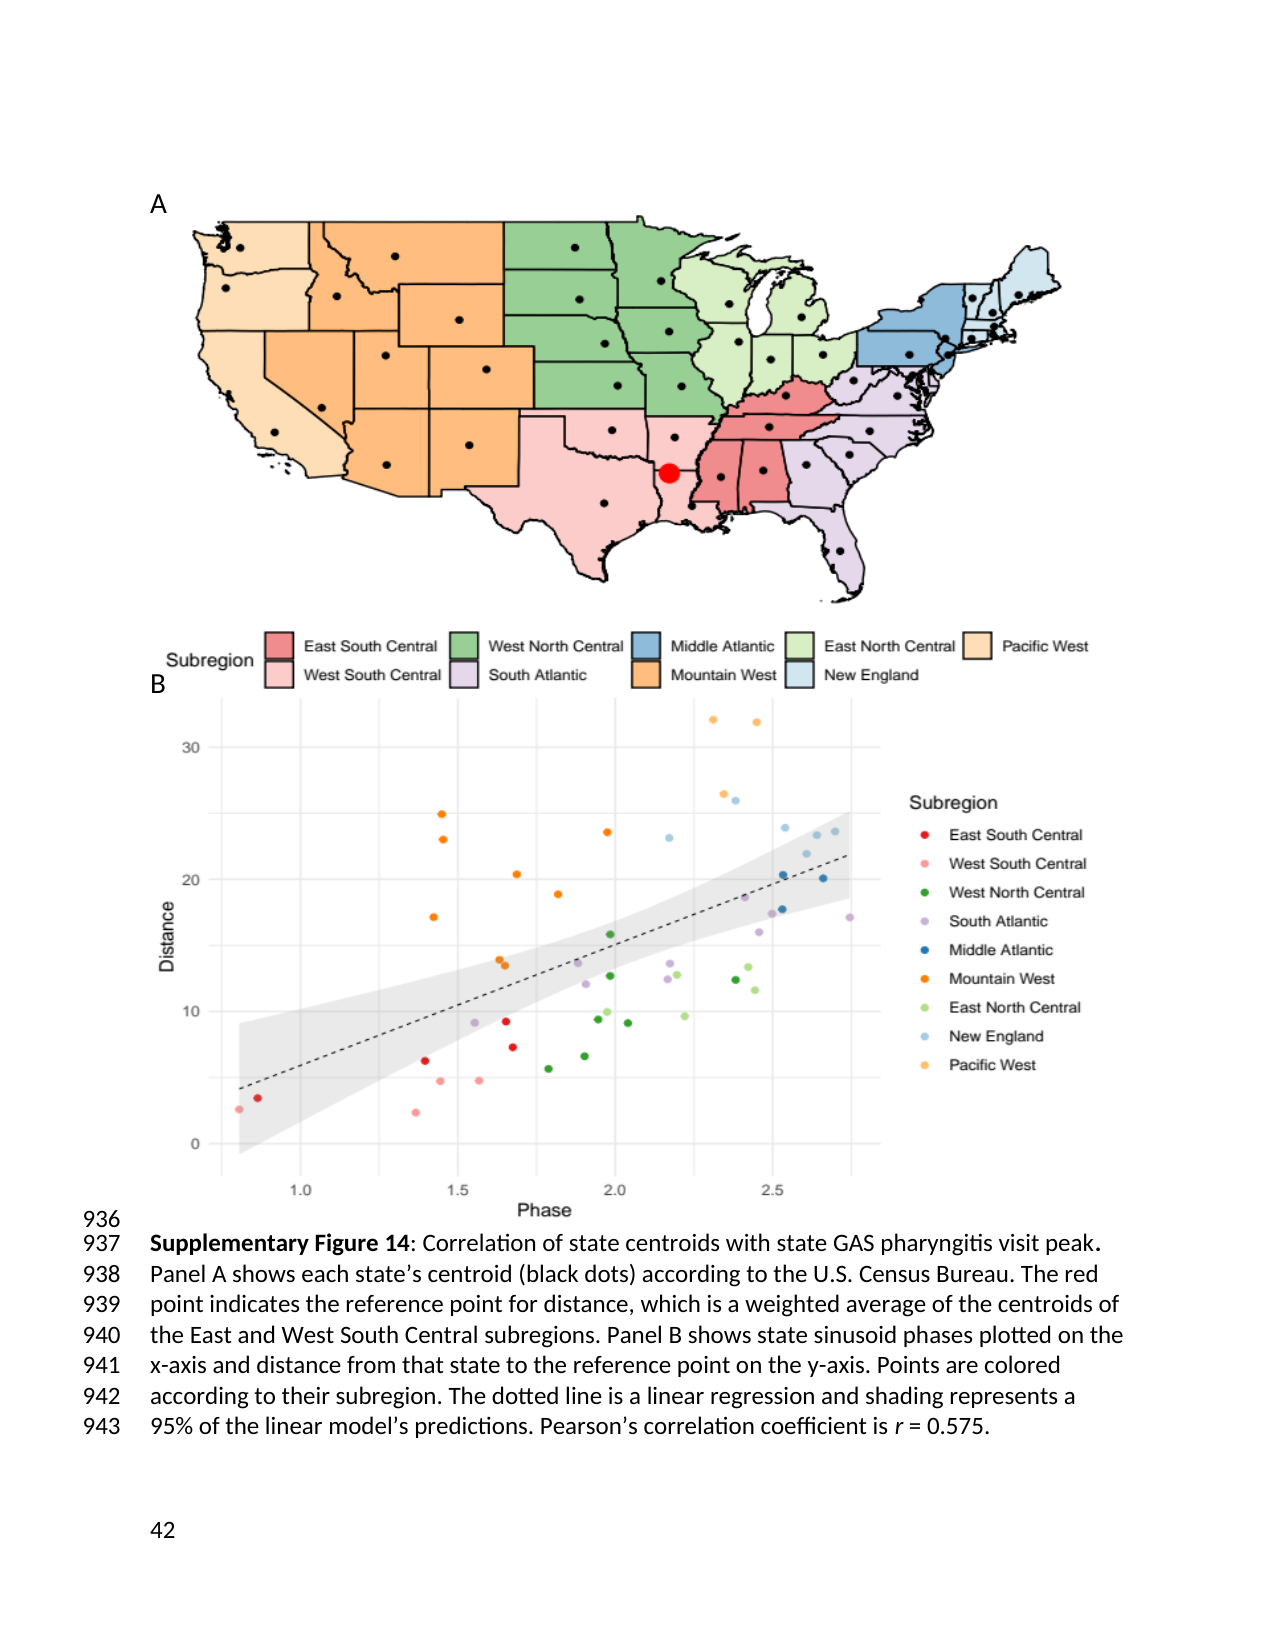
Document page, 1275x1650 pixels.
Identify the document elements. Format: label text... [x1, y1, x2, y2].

text Supplementary Figure 14: Correlation of state centroids with state GAS pharyngitis visit peak. Panel A shows each state’s centroid (black dots) according to the U.S. Census Bureau. The red point indicates the reference point for distance, which is a weighted average of the centroids of the East and West South Central subregions. Panel B shows state sinusoid phases plotted on the x-axis and distance from that state to the reference point on the y-axis. Points are colored according to their subregion. The dotted line is a linear regression and shading represents a 95% of the linear model’s predictions. Pearson’s correlation coefficient is r = 0.575. [150, 1227, 1125, 1441]
